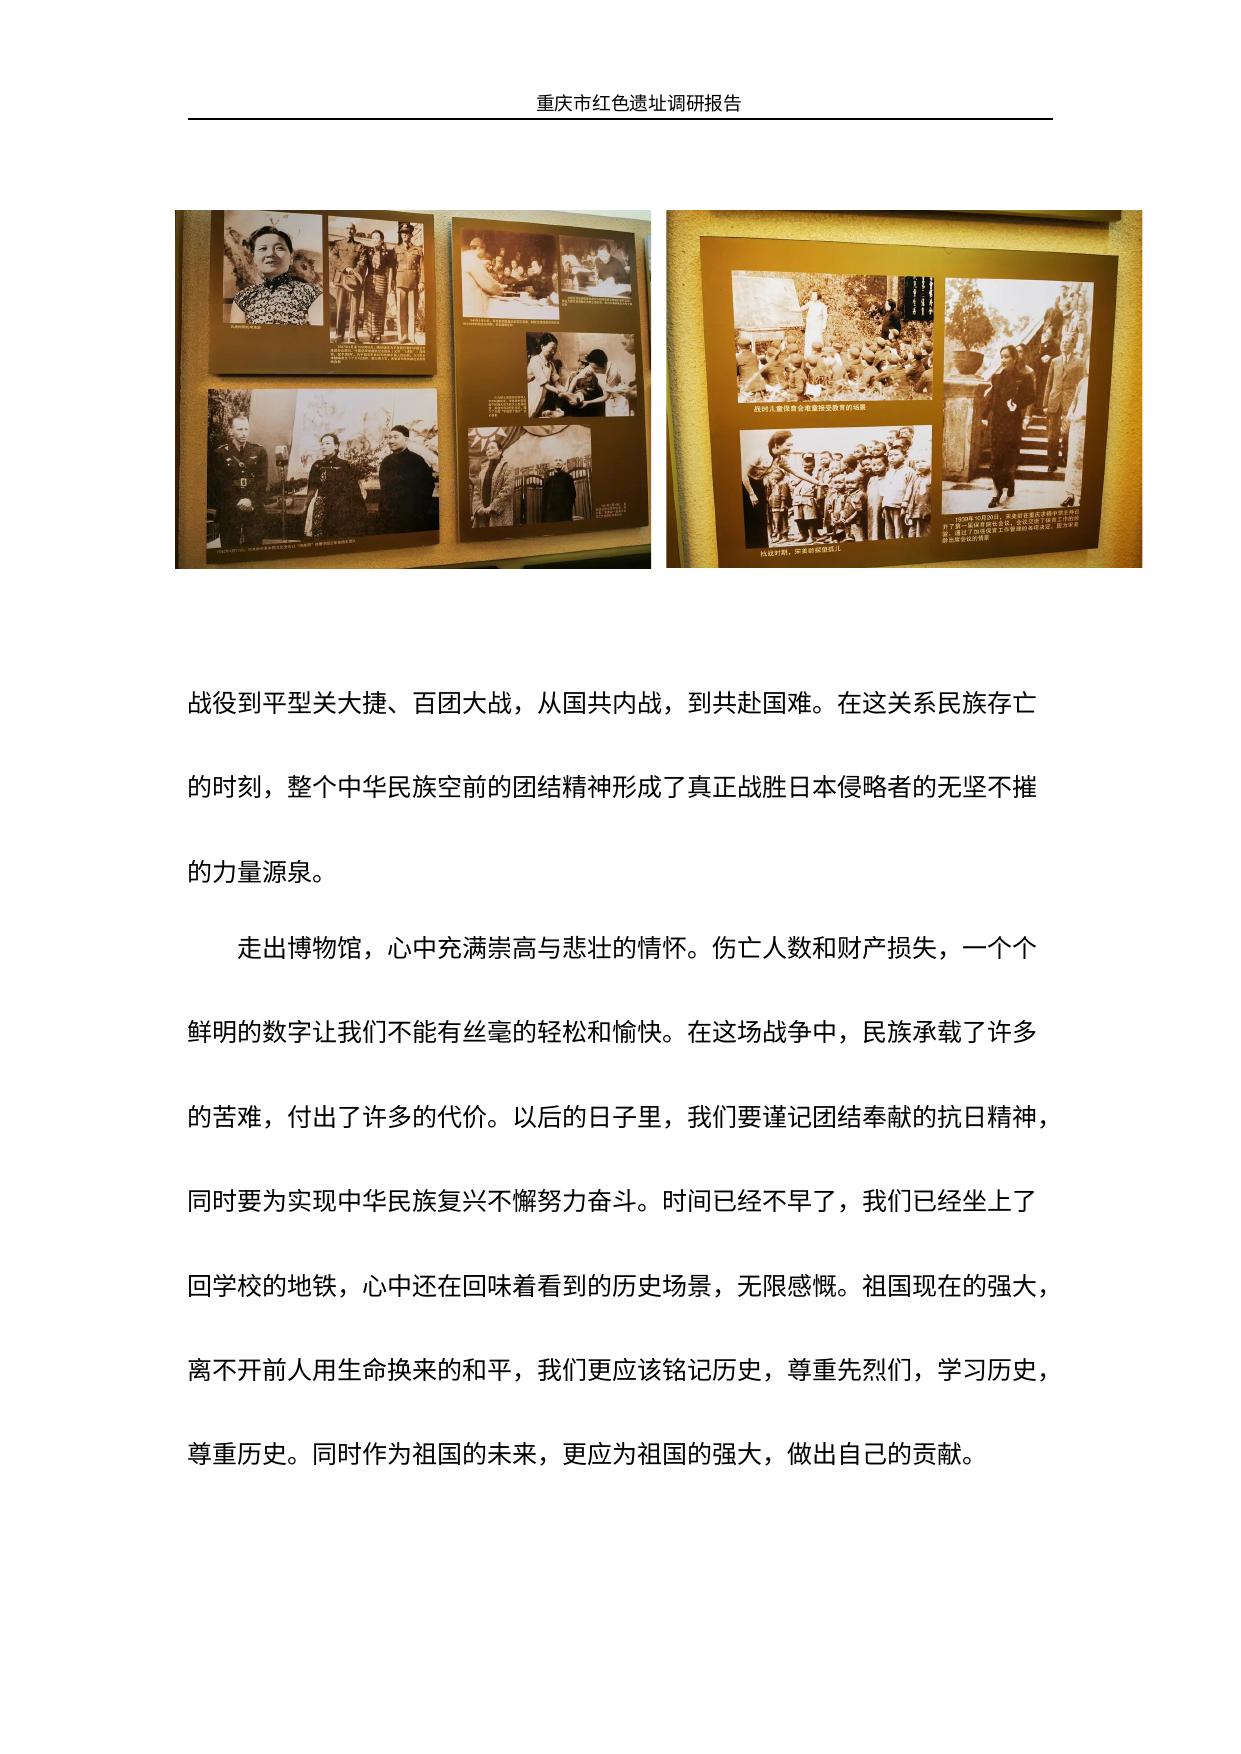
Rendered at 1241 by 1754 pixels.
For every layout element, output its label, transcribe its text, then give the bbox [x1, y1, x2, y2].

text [187, 162, 1053, 903]
text 走出博物馆，心中充满崇高与悲壮的情怀。伤亡人数和财产损失，一个个鲜明的数字让我们不能有丝毫的轻松和愉快。在这场战争中，民族承载了许多的苦难，付出了许多的代价。以后的日子里，我们要谨记团结奉献的抗日精神，同时要为实现中华民族复兴不懈努力奋斗。时间已经不早了，我们已经坐上了回学校的地铁，心中还在回味着看到的历史场景，无限感慨。祖国现在的强大，离不开前人用生命换来的和平，我们更应该铭记历史，尊重先烈们，学习历史，尊重历史。同时作为祖国的未来，更应为祖国的强大，做出自己的贡献。 [187, 914, 1053, 1486]
picture [666, 210, 1143, 568]
picture [175, 210, 652, 569]
